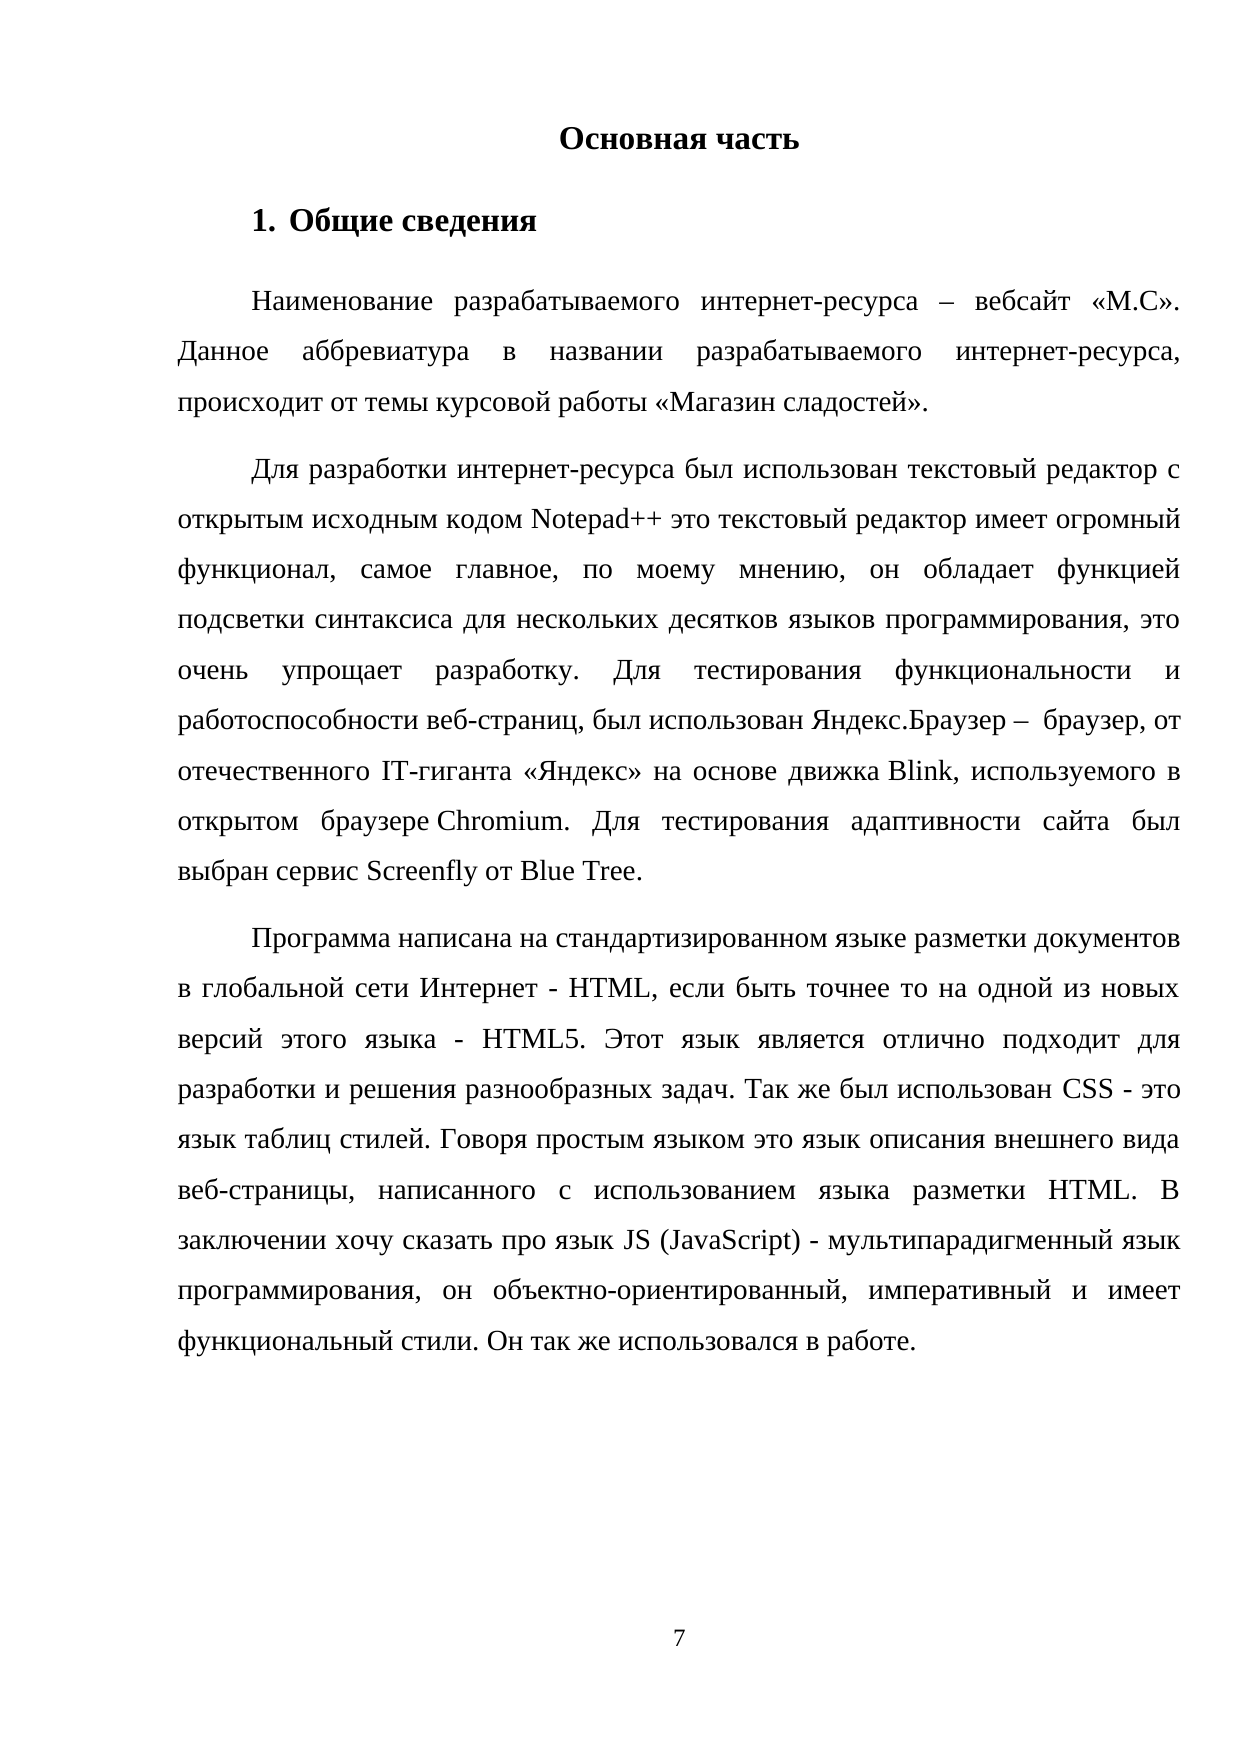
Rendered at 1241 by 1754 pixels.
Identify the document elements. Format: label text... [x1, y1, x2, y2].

subtitle Общие сведения [251, 201, 1181, 239]
text Программа написана на стандартизированном языке разметки документов в глобальной сети Интернет - HTML, если быть точнее то на одной из новых версий этого языка - HTML5. Этот язык является отлично подходит для разработки и решения разнообразных задач. Так же был использован CSS - это язык таблиц стилей. Говоря простым языком это язык описания внешнего вида веб-страницы, написанного с использованием языка разметки HTML. В заключении хочу сказать про язык JS (JavaScript) - мультипарадигменный язык программирования, он объектно-ориентированный, императивный и имеет функциональный стили. Он так же использовался в работе. [177, 920, 1181, 1356]
text Наименование разрабатываемого интернет-ресурса – вебсайт «М.С». Данное аббревиатура в названии разрабатываемого интернет-ресурса, происходит от темы курсовой работы «Магазин сладостей». [177, 283, 1181, 417]
text Для разработки интернет-ресурса был использован текстовый редактор с открытым исходным кодом Notepad++ это текстовый редактор имеет огромный функционал, самое главное, по моему мнению, он обладает функцией подсветки синтаксиса для нескольких десятков языков программирования, это очень упрощает разработку. Для тестирования функциональности и работоспособности веб-страниц, был использован Яндекс.Браузер – браузер, от отечественного IT-гиганта «Яндекс» на основе движка Blink, используемого в открытом браузере Chromium. Для тестирования адаптивности сайта был выбран сервис Screenfly от Blue Tree. [177, 451, 1181, 887]
text Основная часть [177, 118, 1181, 156]
